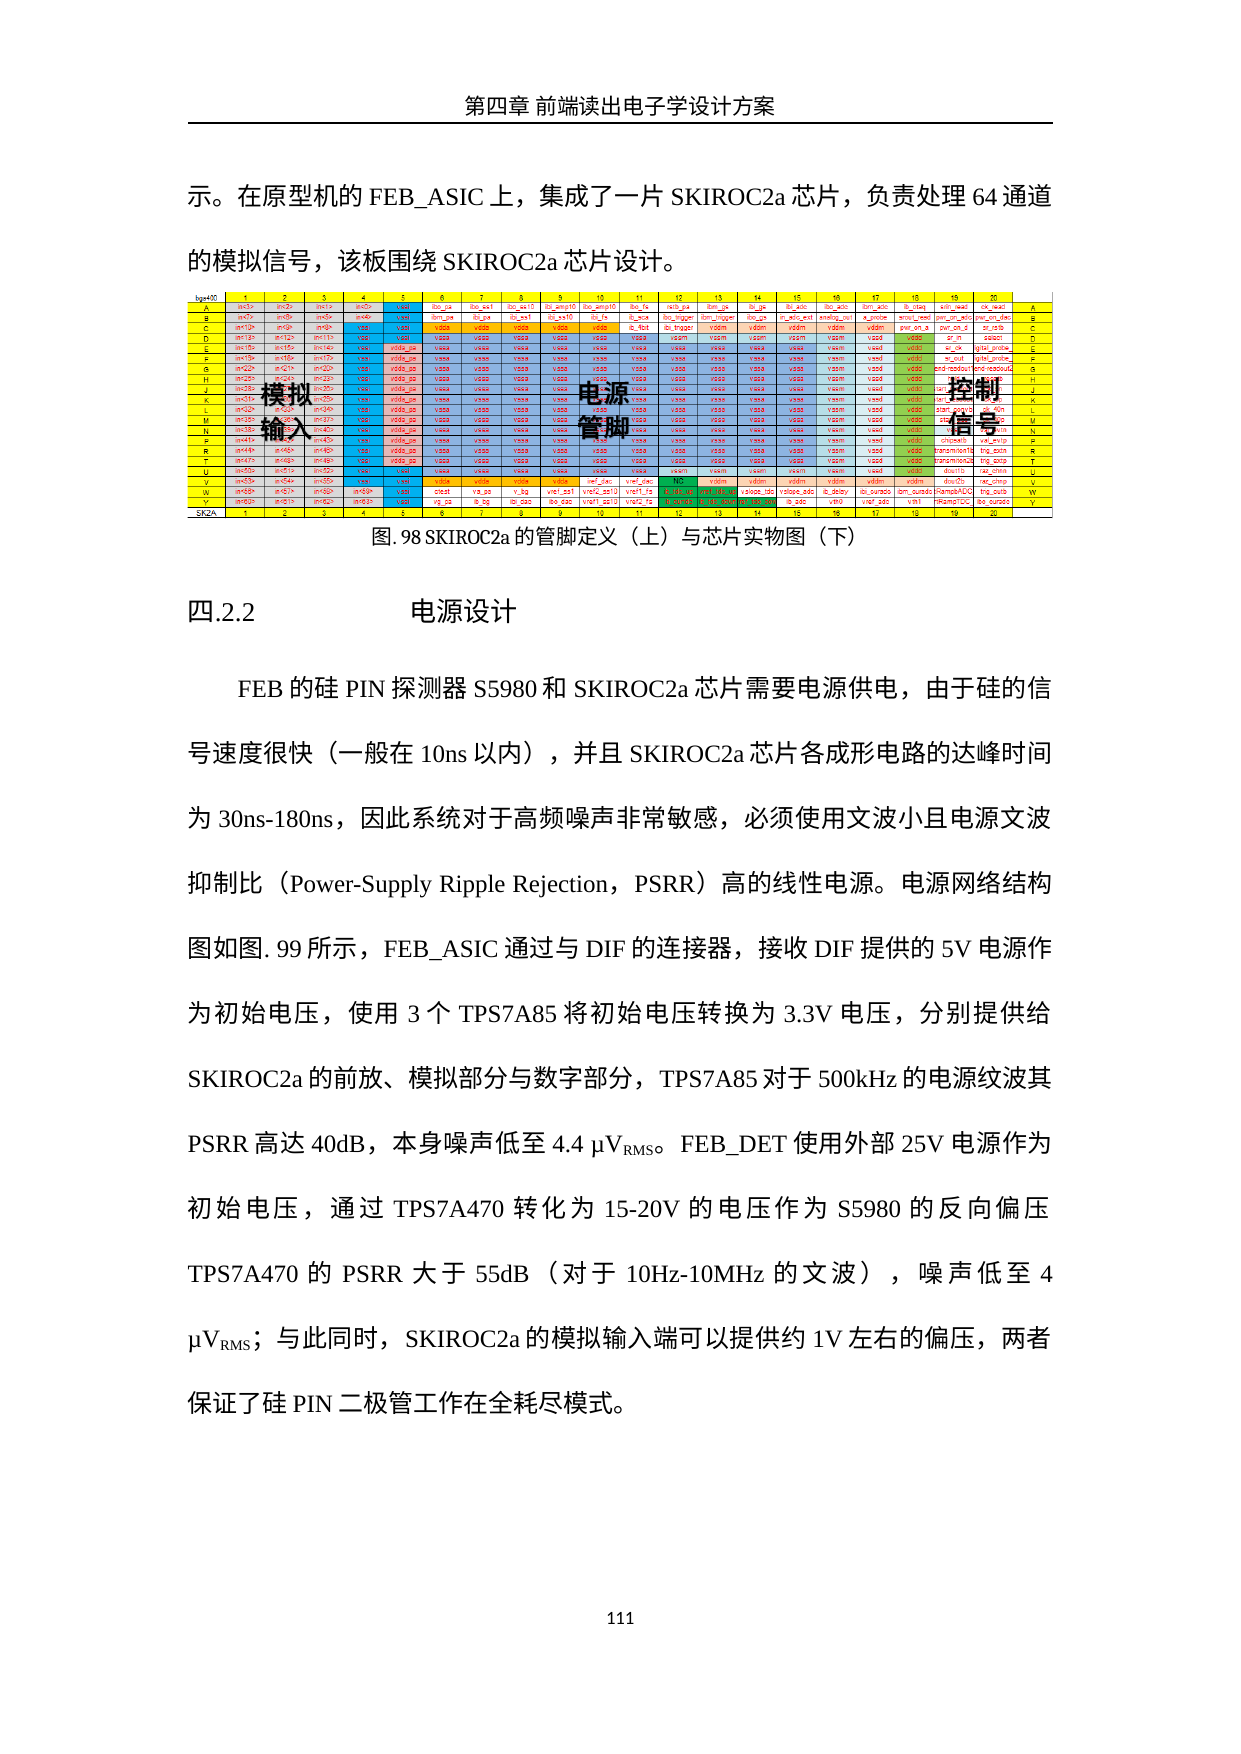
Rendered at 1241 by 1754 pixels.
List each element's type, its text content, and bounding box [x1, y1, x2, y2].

text FEB的硅PIN探测器S5980和SKIROC2a芯片需要电源供电，由于硅的信号速度很快（一般在10ns以内），并且SKIROC2a芯片各成形电路的达峰时间为30ns-180ns，因此系统对于高频噪声非常敏感，必须使用文波小且电源文波抑制比（Power-Supply Ripple Rejection，PSRR）高的线性电源。电源网络结构图如图. 99所示，FEB_ASIC通过与DIF的连接器，接收DIF提供的5V电源作为初始电压，使用3个TPS7A85将初始电压转换为3.3V电压，分别提供给SKIROC2a的前放、模拟部分与数字部分，TPS7A85对于500kHz的电源纹波其PSRR高达40dB，本身噪声低至4.4 µVRMS。FEB_DET使用外部25V电源作为初始电压，通过TPS7A470转化为15-20V的电压作为S5980的反向偏压。TPS7A470的PSRR大于55dB（对于10Hz-10MHz的文波），噪声低至4 µVRMS；与此同时，SKIROC2a的模拟输入端可以提供约1V左右的偏压，两者保证了硅PIN二极管工作在全耗尽模式。 [187, 654, 1053, 1434]
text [187, 162, 1053, 292]
picture [187, 292, 1053, 519]
subtitle 电源设计 [187, 577, 1053, 642]
text 图. 98 SKIROC2a的管脚定义（上）与芯片实物图（下） [187, 519, 1053, 552]
